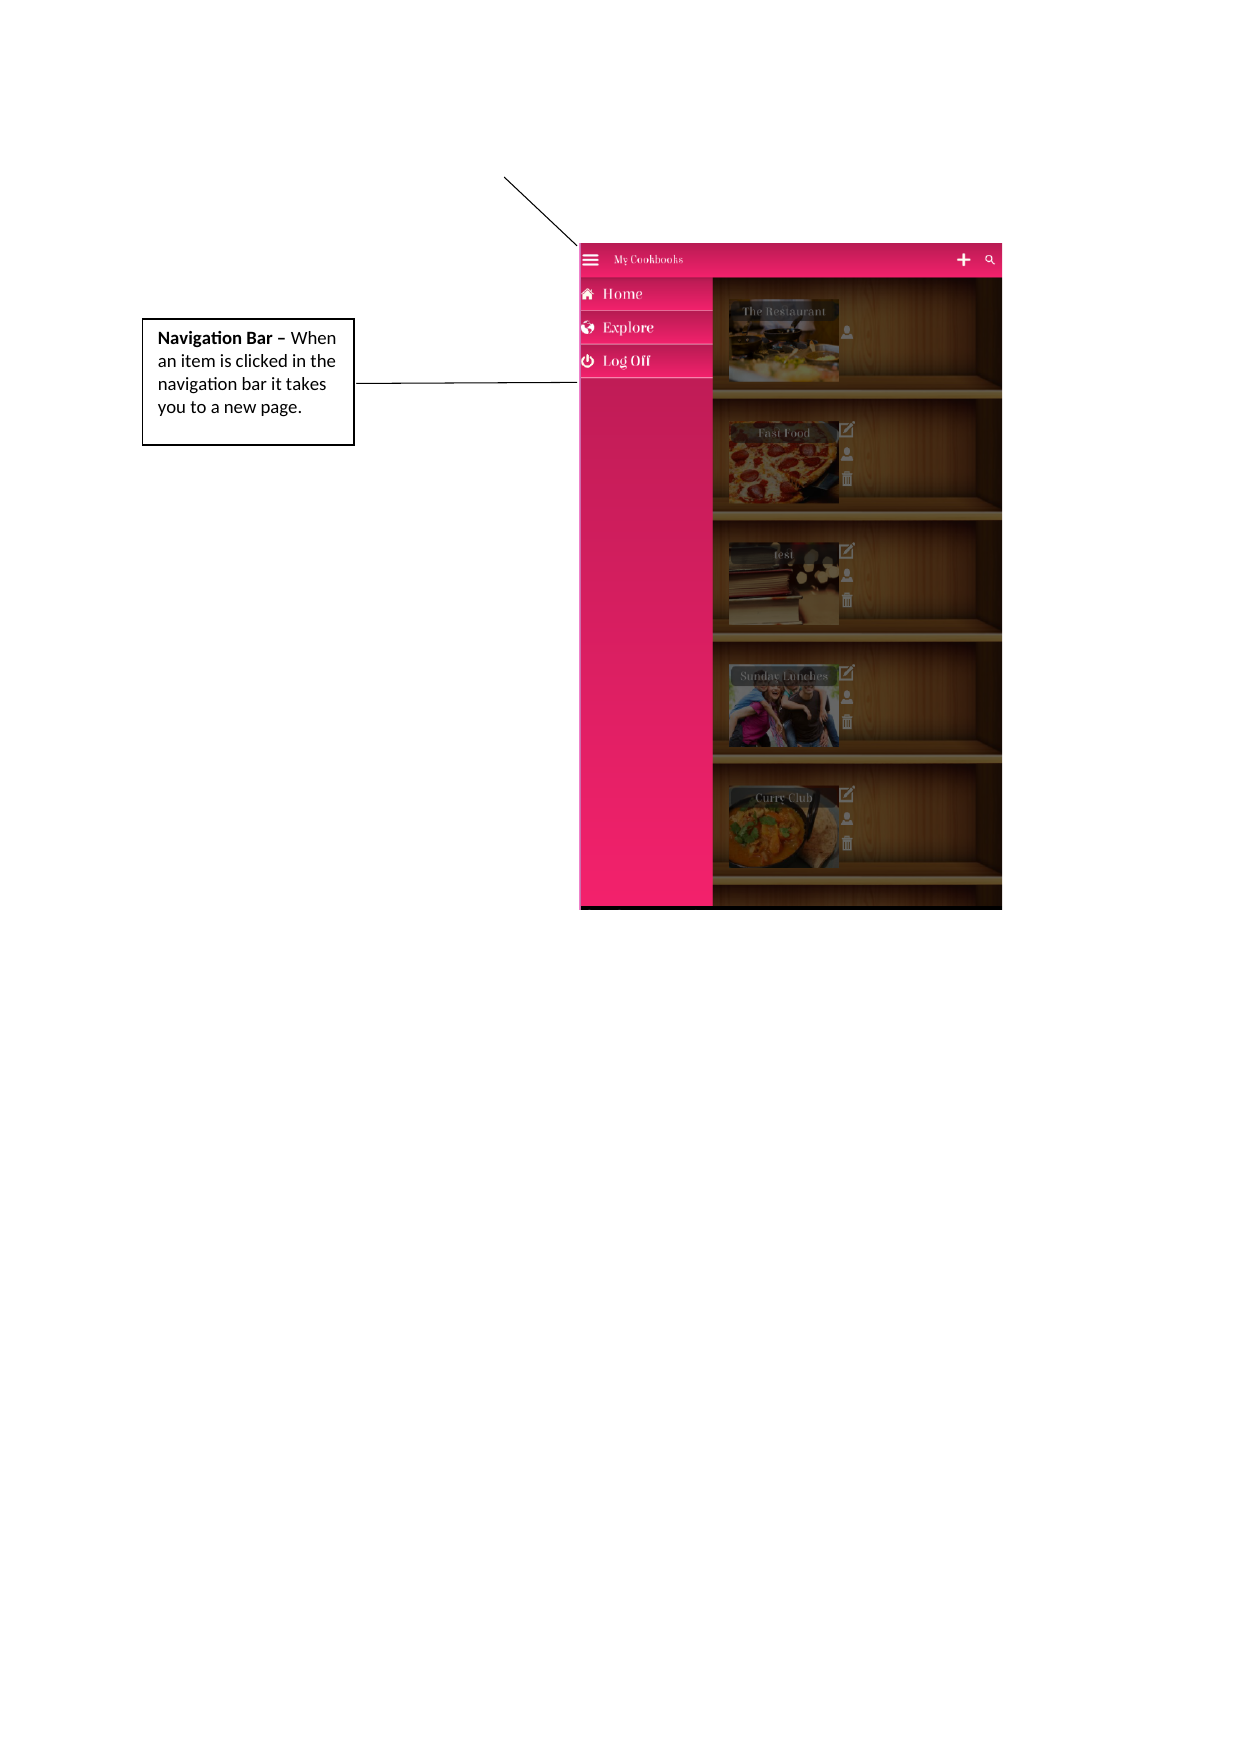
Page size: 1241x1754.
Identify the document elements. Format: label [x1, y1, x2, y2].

picture [579, 243, 1003, 910]
